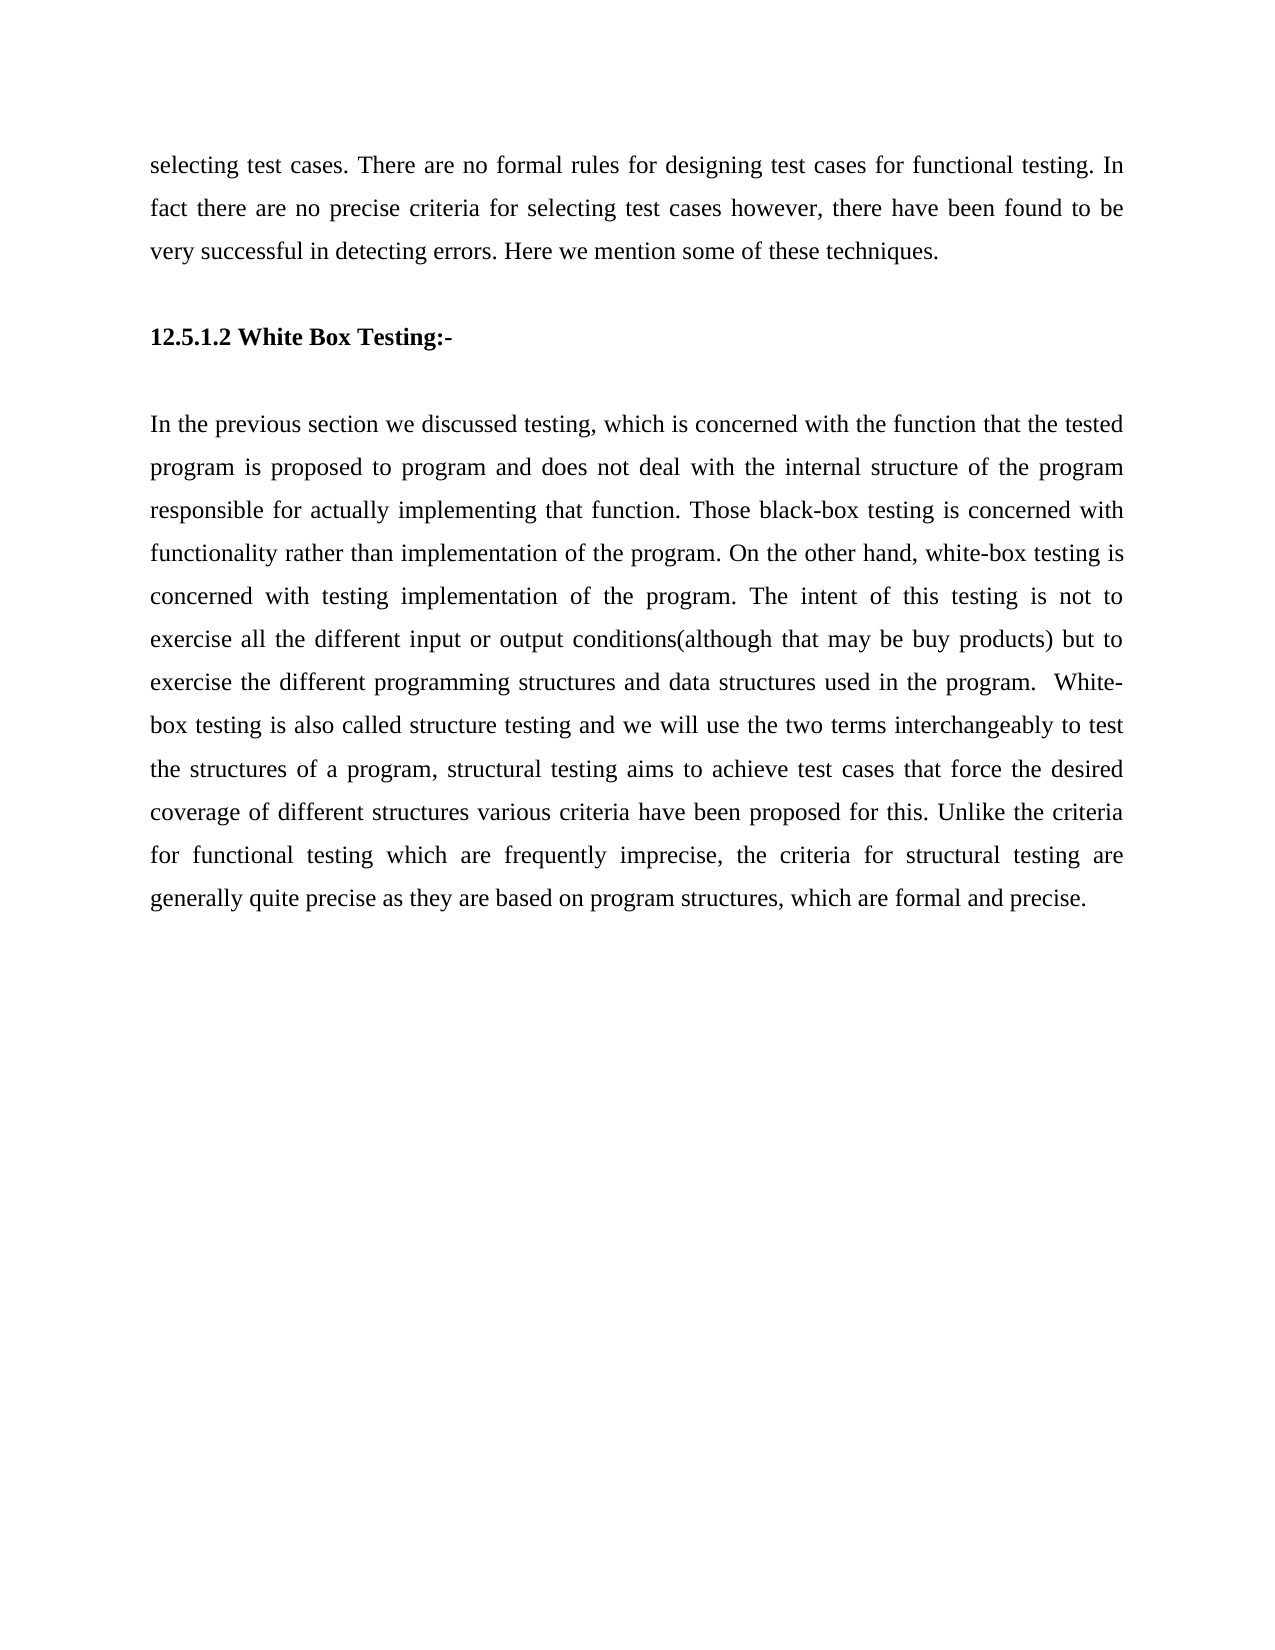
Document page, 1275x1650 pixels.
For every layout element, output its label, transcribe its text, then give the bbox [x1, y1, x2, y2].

text In the previous section we discussed testing, which is concerned with the function that the tested program is proposed to program and does not deal with the internal structure of the program responsible for actually implementing that function. Those black-box testing is concerned with functionality rather than implementation of the program. On the other hand, white-box testing is concerned with testing implementation of the program. The intent of this testing is not to exercise all the different input or output conditions(although that may be buy products) but to exercise the different programming structures and data structures used in the program. White-box testing is also called structure testing and we will use the two terms interchangeably to test the structures of a program, structural testing aims to achieve test cases that force the desired coverage of different structures various criteria have been proposed for this. Unlike the criteria for functional testing which are frequently imprecise, the criteria for structural testing are generally quite precise as they are based on program structures, which are formal and precise. [150, 409, 1125, 912]
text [150, 150, 1125, 265]
text 12.5.1.2 White Box Testing:- [150, 322, 1125, 351]
